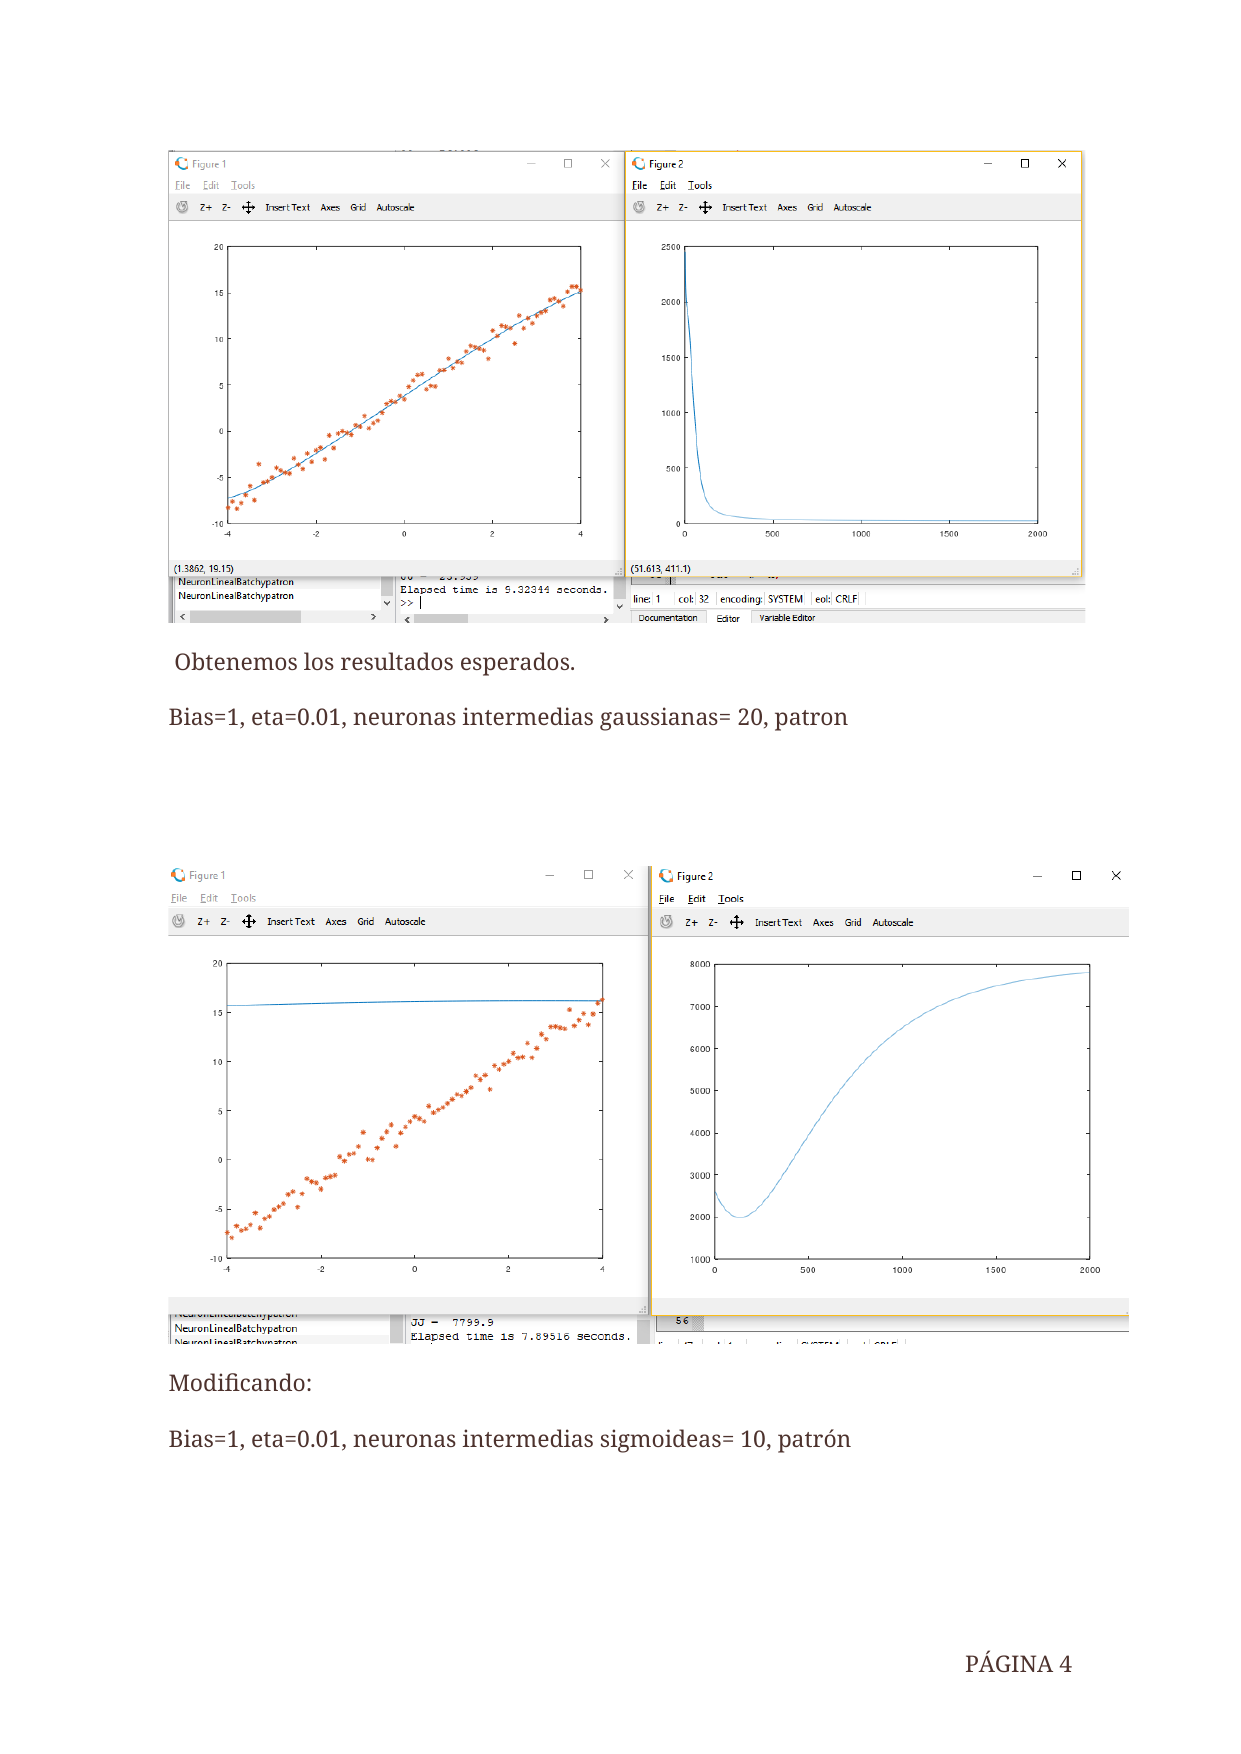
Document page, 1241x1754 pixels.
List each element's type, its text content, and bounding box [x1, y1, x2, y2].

text Bias=1, eta=0.01, neuronas intermedias gaussianas= 20, patron [168, 701, 1072, 732]
picture [168, 866, 1129, 1344]
text Obtenemos los resultados esperados. [168, 646, 1072, 677]
text Modificando: [168, 1367, 1072, 1399]
picture [168, 150, 1086, 623]
text Bias=1, eta=0.01, neuronas intermedias sigmoideas= 10, patrón [168, 1423, 1072, 1454]
